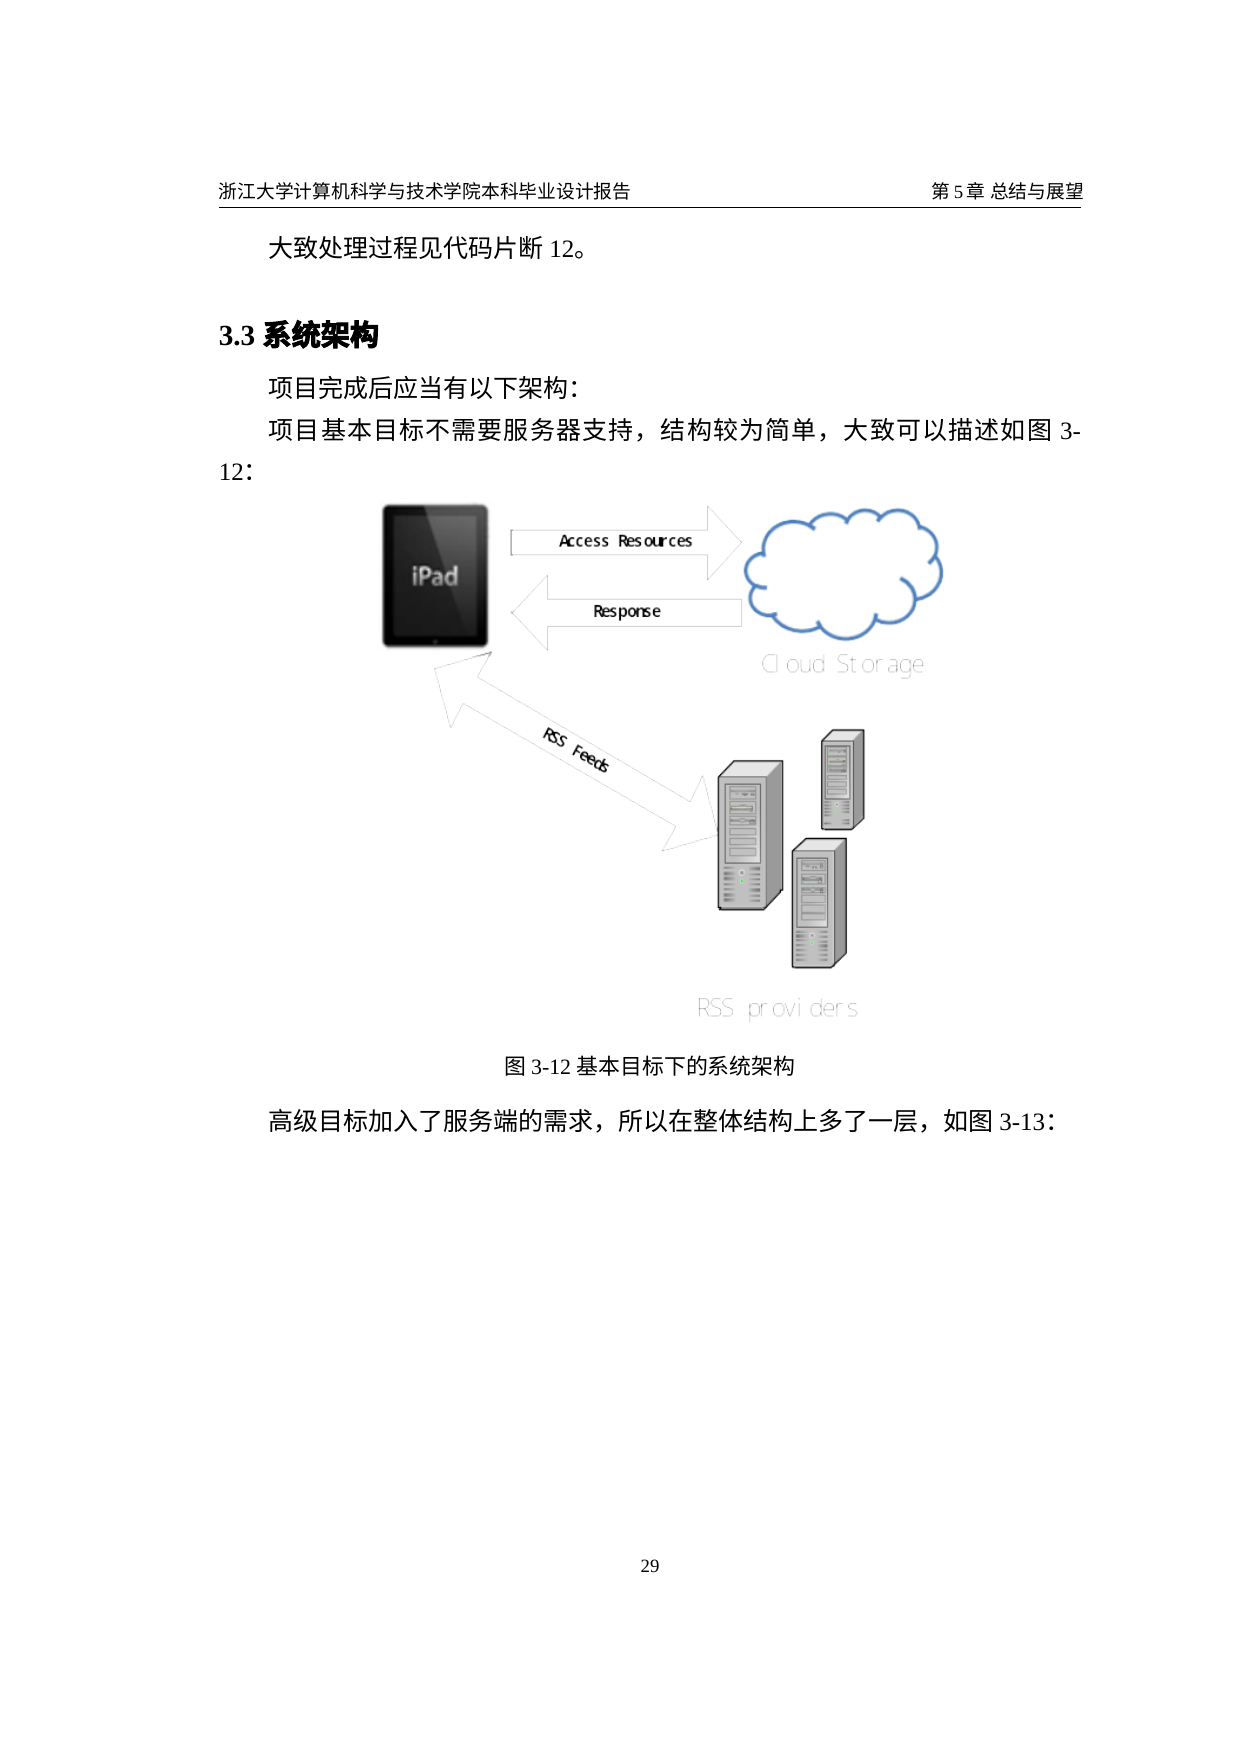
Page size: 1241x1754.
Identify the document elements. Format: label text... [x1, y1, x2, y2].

text 项目完成后应当有以下架构： [218, 364, 1081, 406]
text 系统架构 [218, 316, 1081, 352]
text 大致处理过程见代码片断 12。 [218, 224, 1081, 266]
